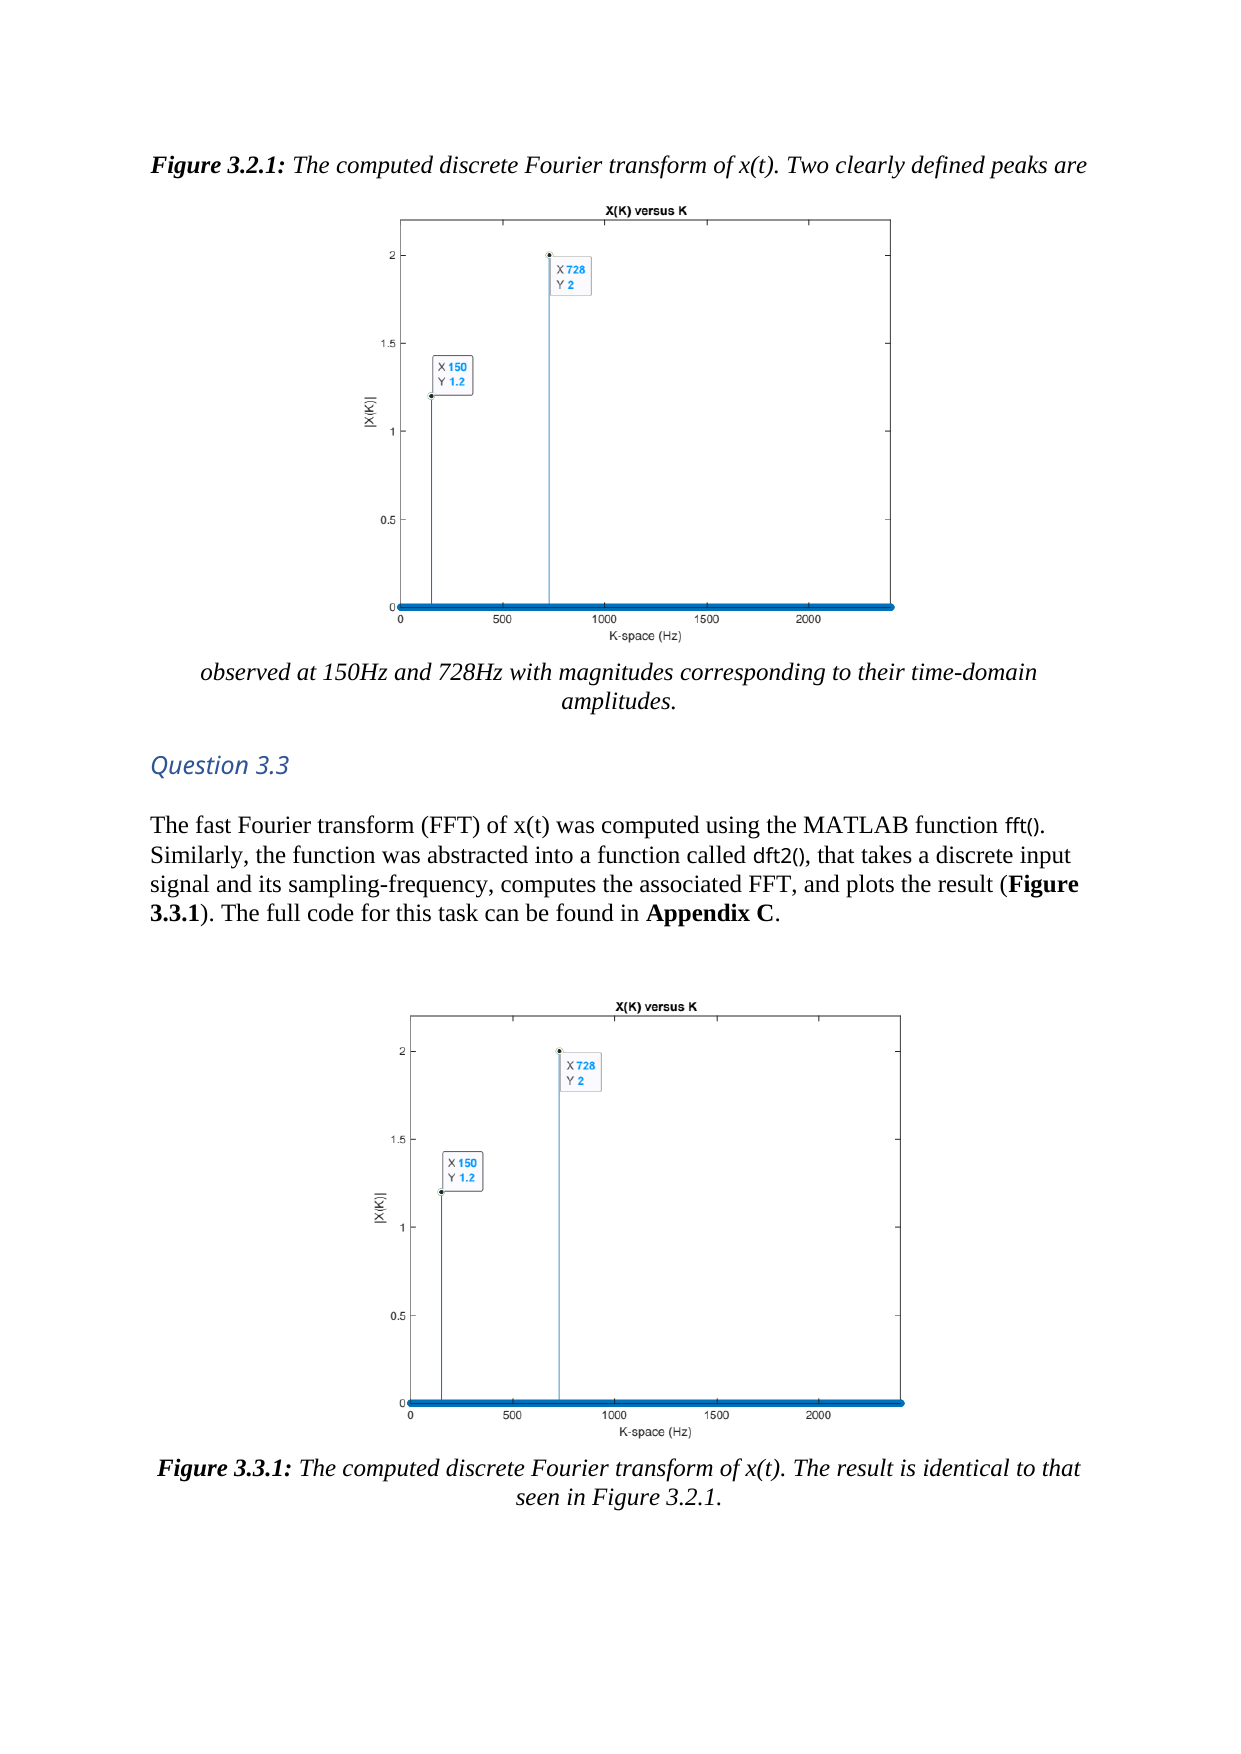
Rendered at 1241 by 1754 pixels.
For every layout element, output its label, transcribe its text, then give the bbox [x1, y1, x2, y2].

text The fast Fourier transform (FFT) of x(t) was computed using the MATLAB function fft(). Similarly, the function was abstracted into a function called dft2(), that takes a discrete input signal and its sampling-frequency, computes the associated FFT, and plots the result (Figure 3.3.1). The full code for this task can be found in Appendix C. [150, 810, 1090, 927]
text Figure 3.2.1: The computed discrete Fourier transform of x(t). Two clearly defined peaks are observed at 150Hz and 728Hz with magnitudes corresponding to their time-domain amplitudes. [150, 150, 1090, 715]
text Figure 3.3.1: The computed discrete Fourier transform of x(t). The result is identical to that seen in Figure 3.2.1. [150, 956, 1090, 1511]
subtitle Question 3.3 [150, 748, 1090, 782]
